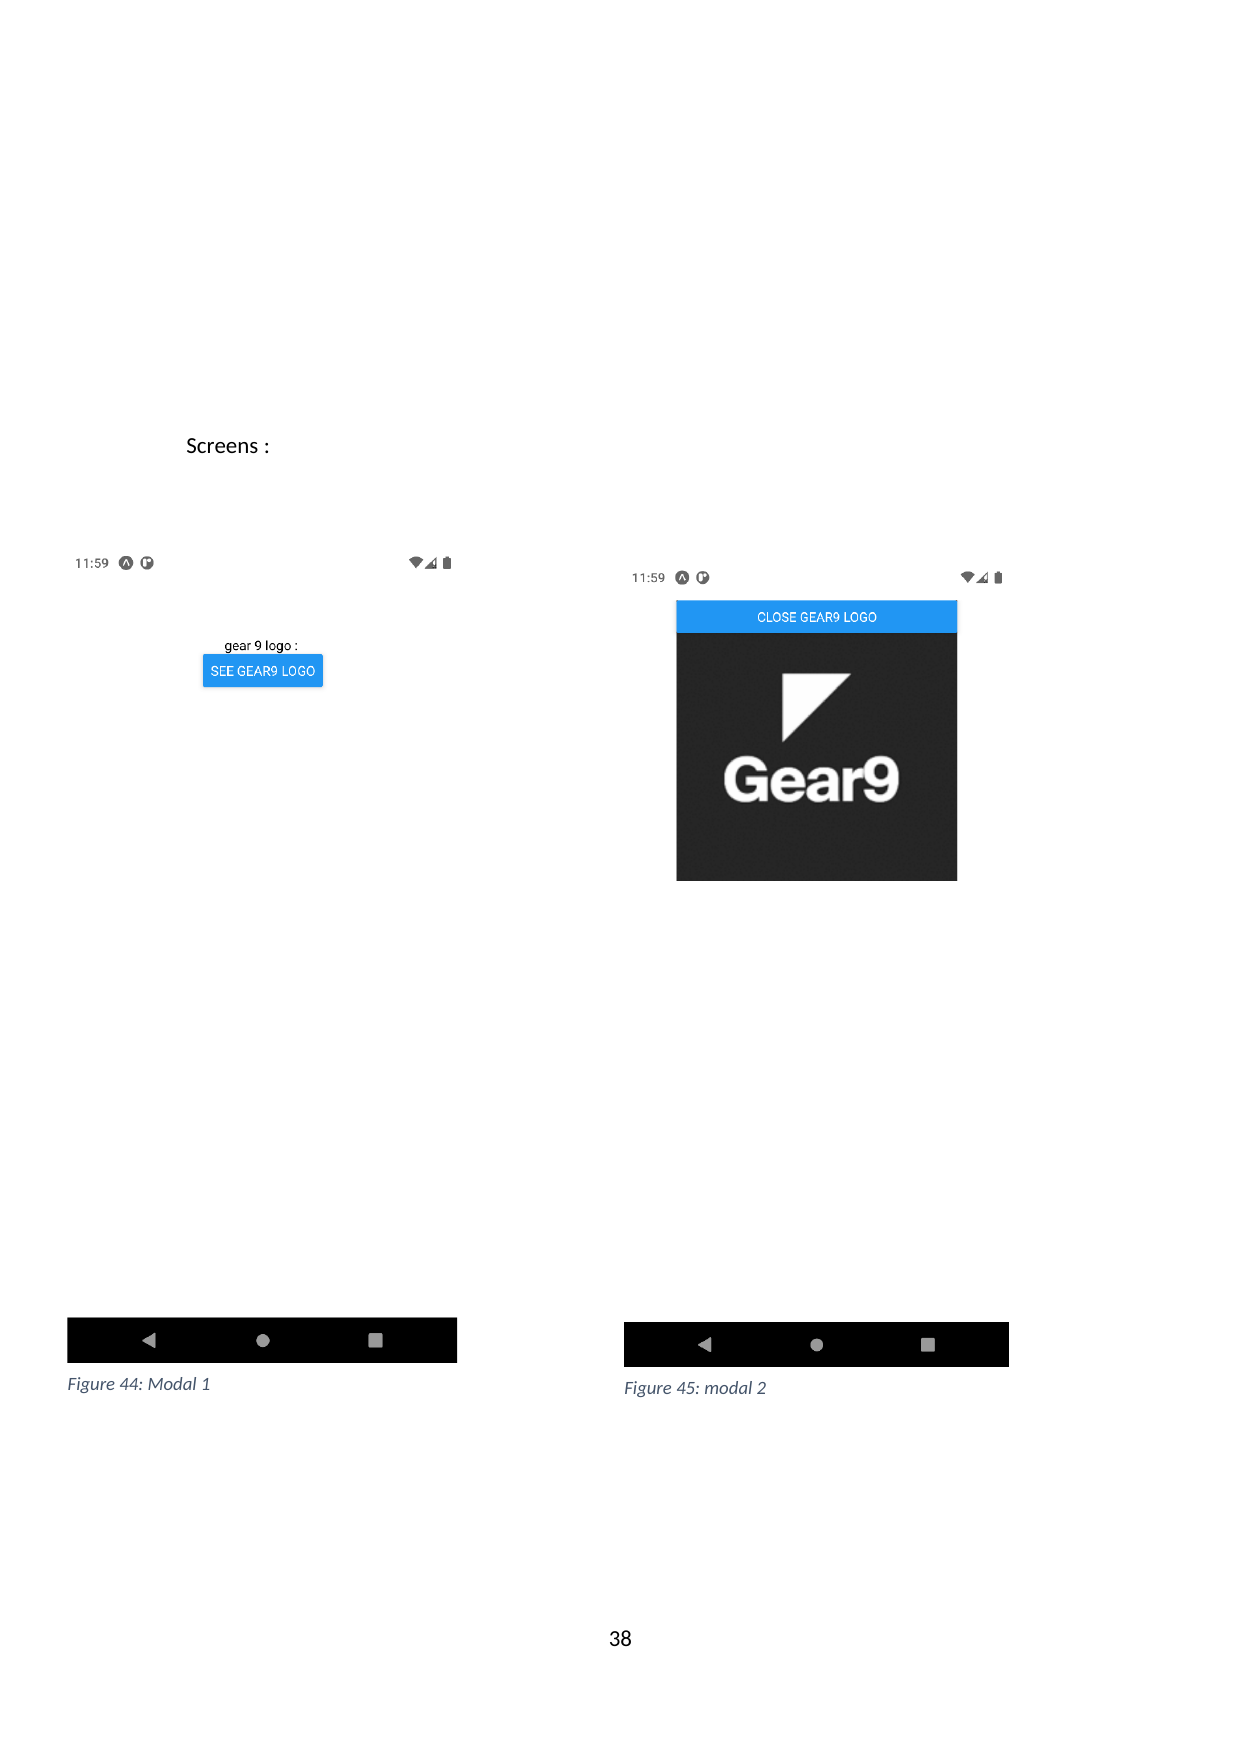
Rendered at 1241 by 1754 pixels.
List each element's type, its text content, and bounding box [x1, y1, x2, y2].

picture [624, 554, 1009, 1367]
picture [67, 539, 458, 1363]
text Screens : [112, 431, 1128, 459]
